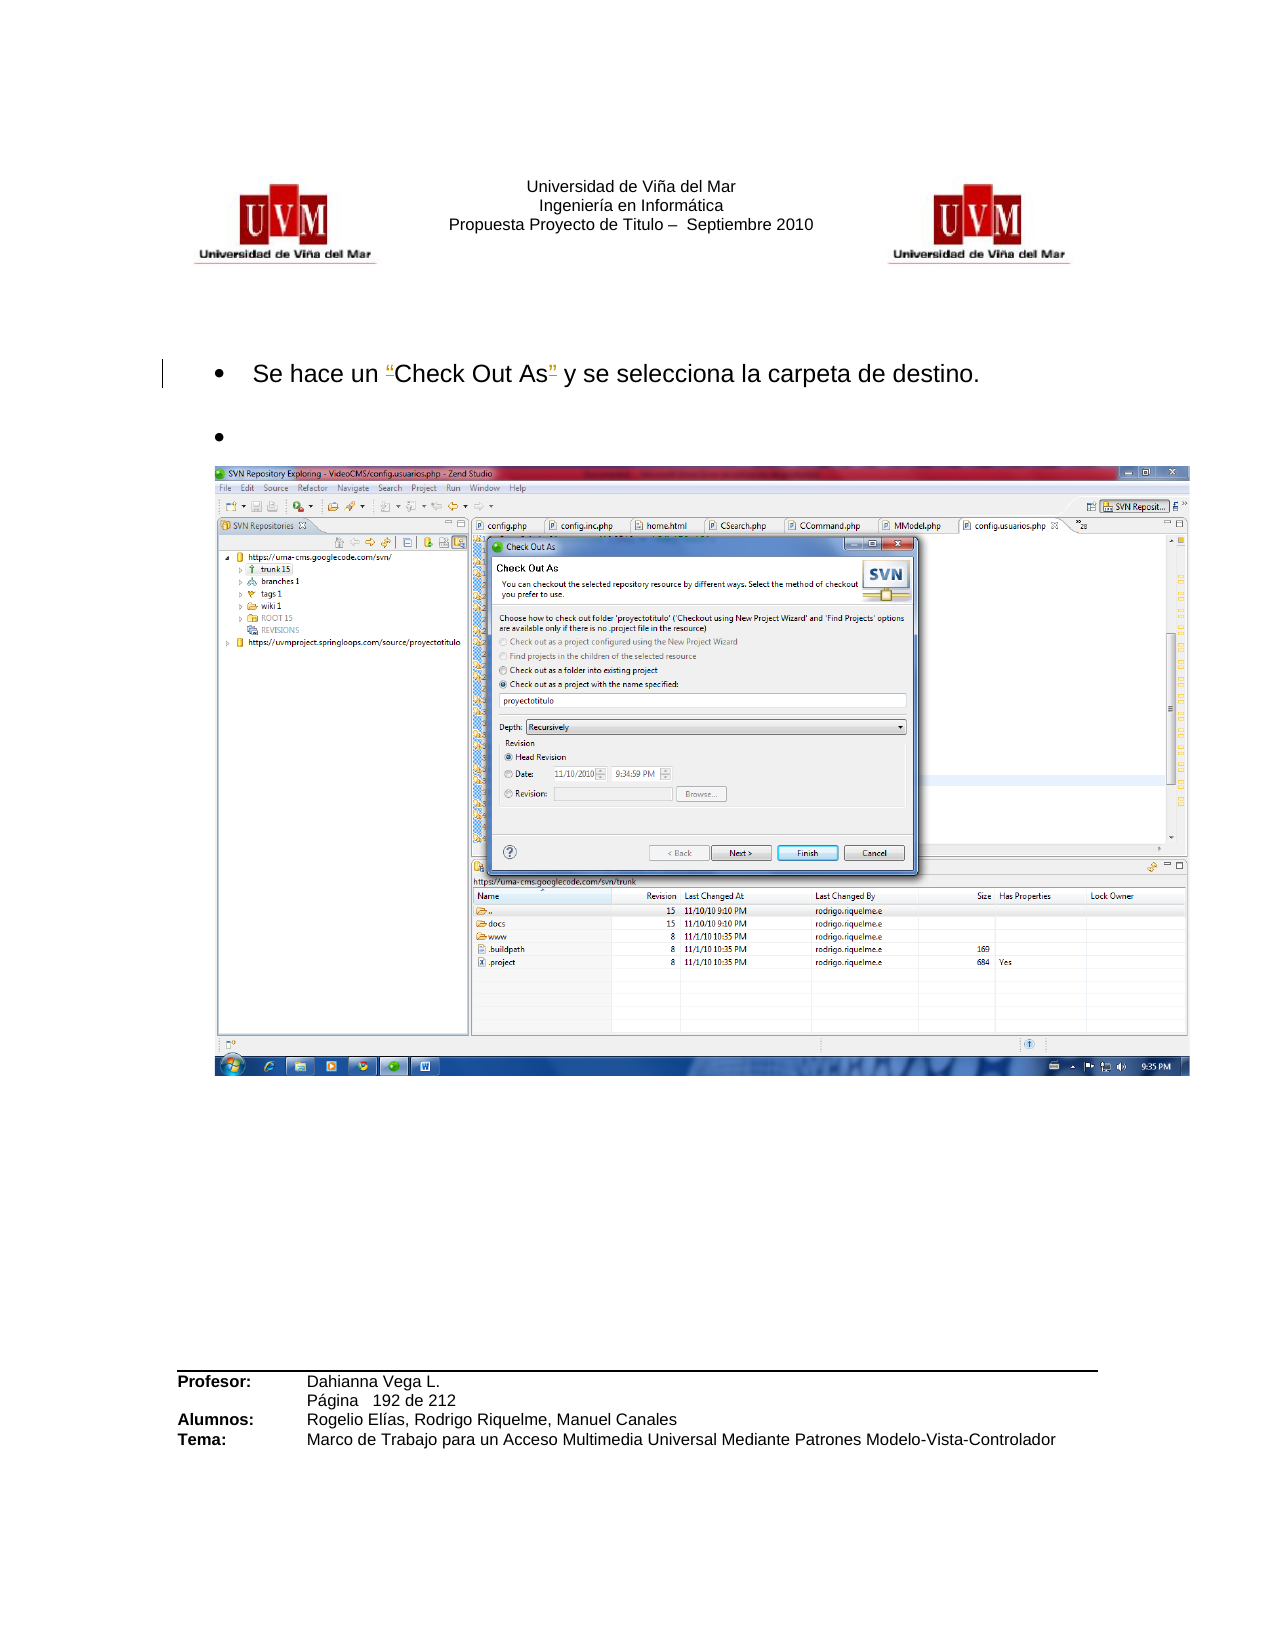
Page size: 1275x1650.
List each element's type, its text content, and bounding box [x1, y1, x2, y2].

list Se hace un Check Out As y se selecciona la carpeta de destino. [215, 359, 1098, 388]
picture [177, 176, 390, 267]
picture [214, 466, 1190, 1076]
picture [871, 176, 1084, 267]
